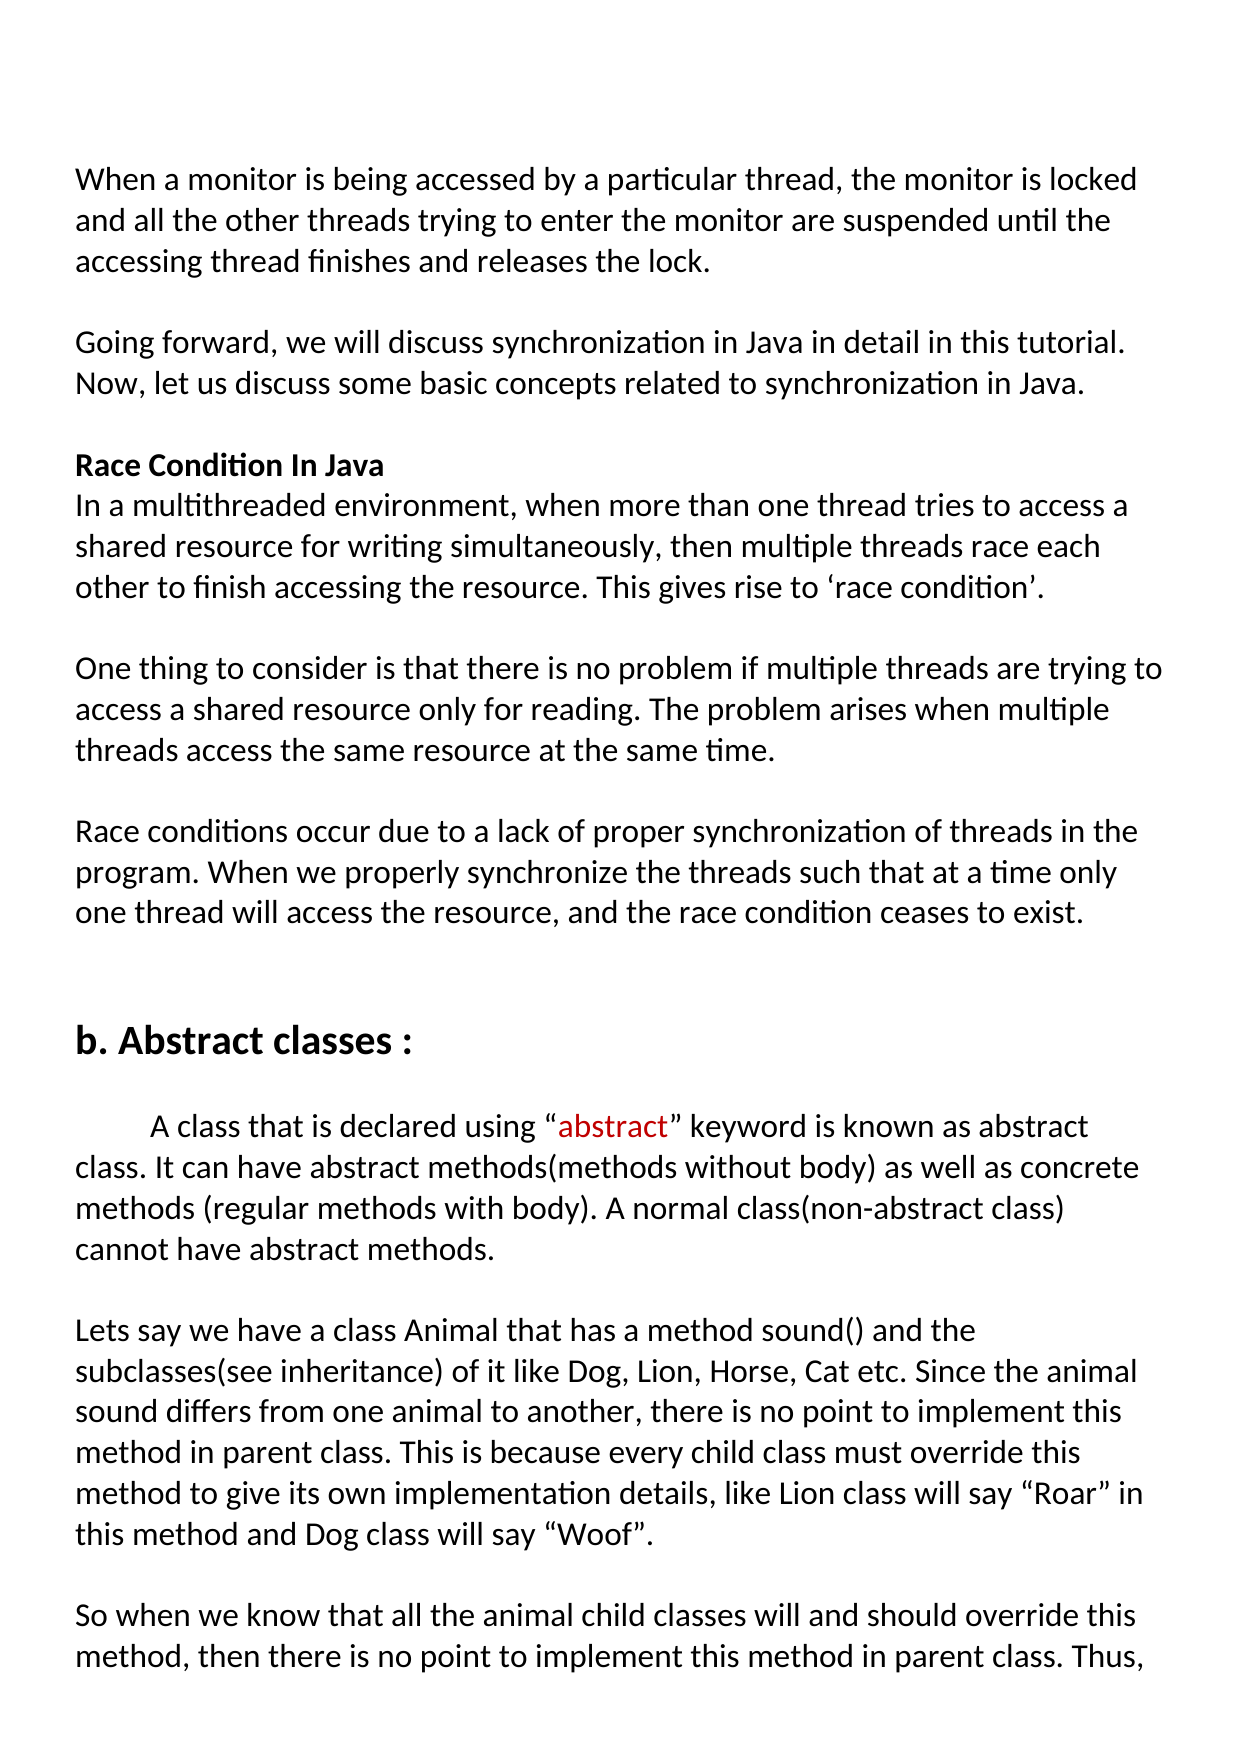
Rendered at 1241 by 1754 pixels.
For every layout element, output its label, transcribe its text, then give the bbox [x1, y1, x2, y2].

text In a multithreaded environment, when more than one thread tries to access a shared resource for writing simultaneously, then multiple threads race each other to finish accessing the resource. This gives rise to ‘race condition’. [75, 484, 1165, 606]
text Race conditions occur due to a lack of proper synchronization of threads in the program. When we properly synchronize the threads such that at a time only one thread will access the resource, and the race condition ceases to exist. [75, 810, 1165, 932]
text When a monitor is being accessed by a particular thread, the monitor is locked and all the other threads trying to enter the monitor are suspended until the accessing thread finishes and releases the lock. [75, 158, 1165, 281]
text One thing to consider is that there is no problem if multiple threads are trying to access a shared resource only for reading. The problem arises when multiple threads access the same resource at the same time. [75, 647, 1165, 769]
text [75, 1594, 1165, 1676]
text Lets say we have a class Animal that has a method sound() and the subclasses(see inheritance) of it like Dog, Lion, Horse, Cat etc. Since the animal sound differs from one animal to another, there is no point to implement this method in parent class. This is because every child class must override this method to give its own implementation details, like Lion class will say “Roar” in this method and Dog class will say “Woof”. [75, 1309, 1165, 1553]
text A class that is declared using “abstract” keyword is known as abstract class. It can have abstract methods(methods without body) as well as concrete methods (regular methods with body). A normal class(non-abstract class) cannot have abstract methods. [75, 1105, 1165, 1268]
text Going forward, we will discuss synchronization in Java in detail in this tutorial. Now, let us discuss some basic concepts related to synchronization in Java. [75, 321, 1165, 403]
text b. Abstract classes : [75, 1014, 1165, 1064]
text Race Condition In Java [75, 443, 1165, 484]
